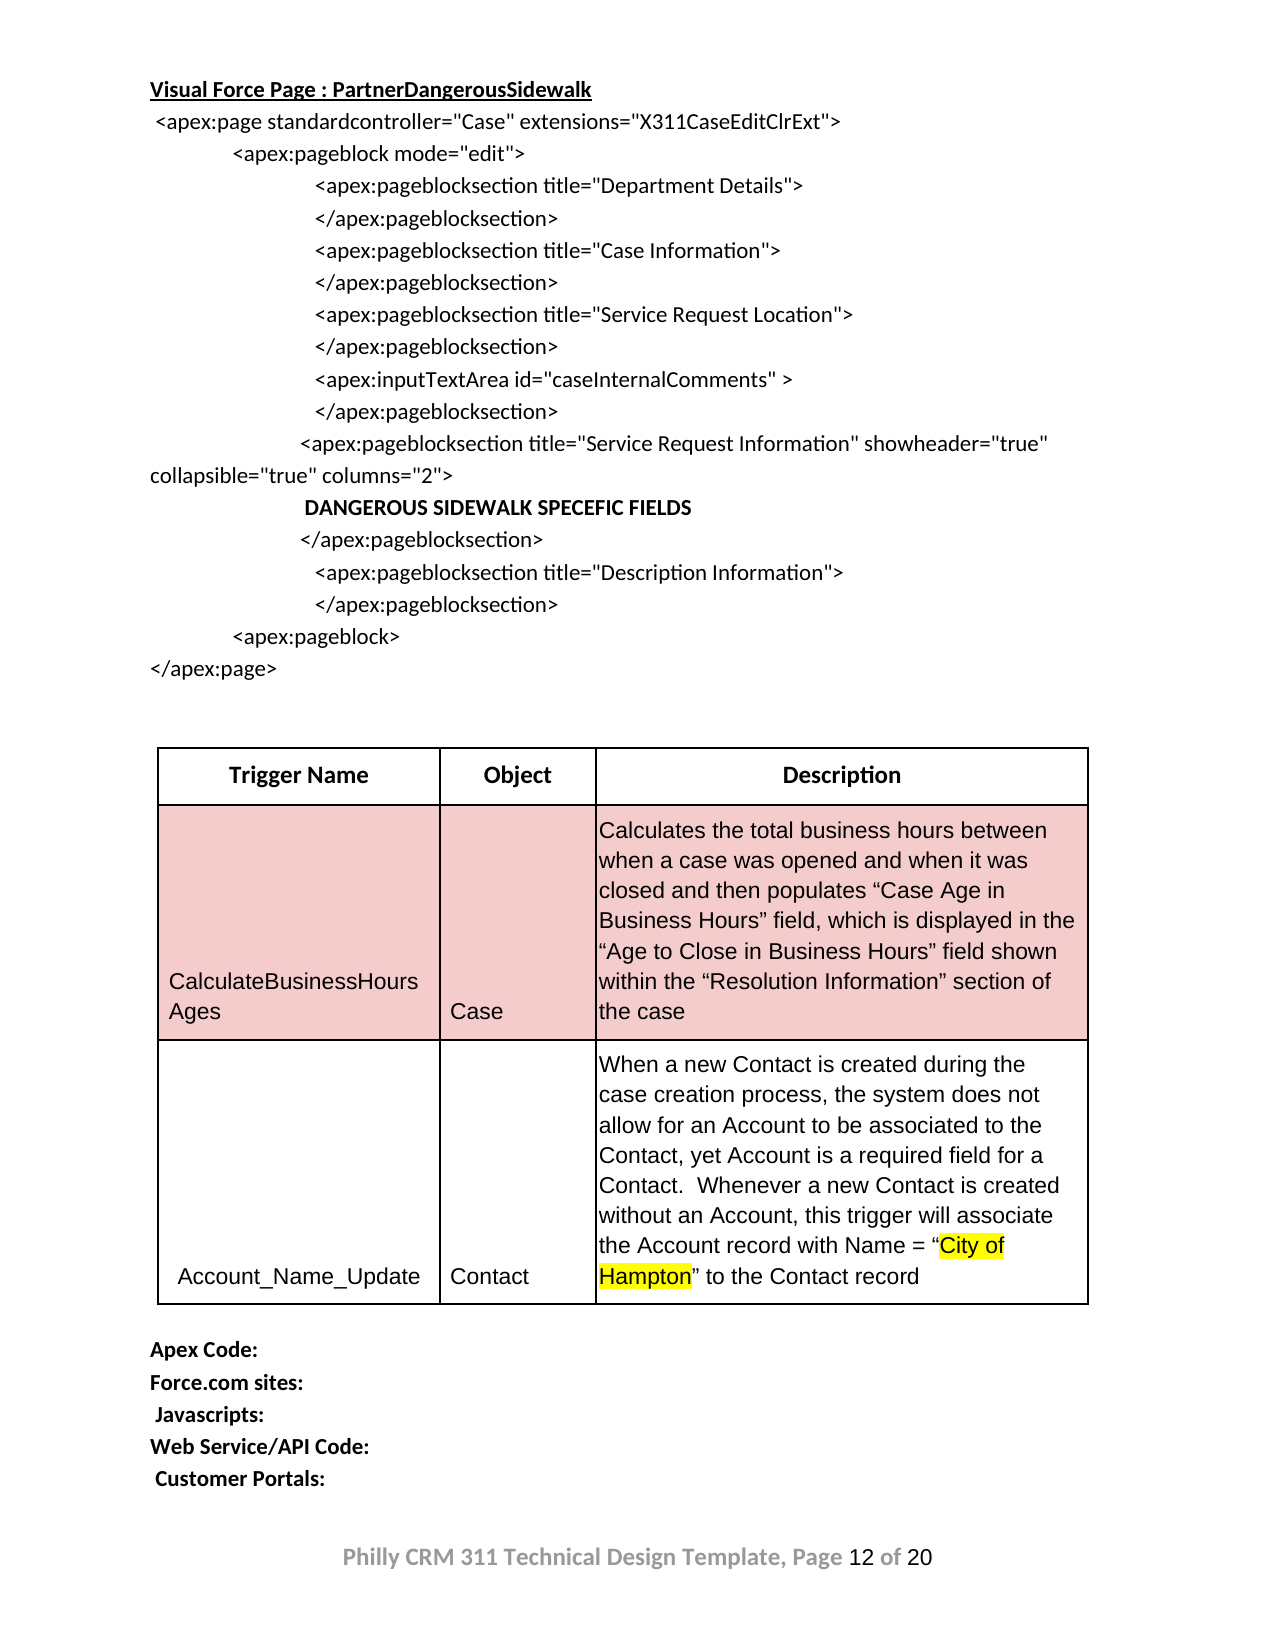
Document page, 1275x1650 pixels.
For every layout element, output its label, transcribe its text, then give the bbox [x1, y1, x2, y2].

text <apex:pageblock mode="edit"> [150, 139, 1125, 167]
text </apex:pageblocksection> [150, 332, 1125, 361]
table_cell Account_Name_Update [159, 1041, 439, 1303]
text <apex:pageblock> [150, 622, 1125, 650]
text Apex Code: [150, 1336, 1125, 1363]
text </apex:pageblocksection> [150, 590, 1125, 618]
text <apex:pageblocksection title="Service Request Information" showheader="true" collapsible="true" columns="2"> [150, 429, 1125, 489]
text <apex:pageblocksection title="Department Details"> [150, 172, 1125, 199]
text </apex:page> [150, 654, 1125, 682]
text Customer Portals: [150, 1464, 1125, 1492]
table_cell When a new Contact is created during the case creation process, the system does not allow for an Account to be associated to the Contact, yet Account is a required field for a Contact. Whenever a new Contact is created without an Account, this trigger will associate the Account record with Name = “City of Hampton” to the Contact record [597, 1041, 1087, 1303]
table_header Description [597, 749, 1087, 804]
text Visual Force Page : PartnerDangerousSidewalk [150, 75, 1125, 103]
table_header Trigger Name [159, 749, 439, 804]
text </apex:pageblocksection> [150, 397, 1125, 425]
text Force.com sites: [150, 1368, 1125, 1396]
table_cell Contact [441, 1041, 595, 1303]
text <apex:pageblocksection title="Description Information"> [150, 558, 1125, 586]
text <apex:pageblocksection title="Case Information"> [150, 236, 1125, 264]
table_cell CalculateBusinessHoursAges [159, 806, 439, 1039]
text <apex:pageblocksection title="Service Request Location"> [150, 300, 1125, 328]
text Web Service/API Code: [150, 1432, 1125, 1460]
text </apex:pageblocksection> [150, 268, 1125, 296]
text DANGEROUS SIDEWALK SPECEFIC FIELDS [150, 493, 1125, 521]
text </apex:pageblocksection> [150, 526, 1125, 554]
text <apex:inputTextArea id="caseInternalComments" > [150, 365, 1125, 393]
table_header Object [441, 749, 595, 804]
text <apex:page standardcontroller="Case" extensions="X311CaseEditClrExt"> [150, 107, 1125, 135]
text Javascripts: [150, 1400, 1125, 1428]
table_cell Calculates the total business hours between when a case was opened and when it was closed and then populates “Case Age in Business Hours” field, which is displayed in the “Age to Close in Business Hours” field shown within the “Resolution Information” section of the case [597, 806, 1087, 1039]
text </apex:pageblocksection> [150, 204, 1125, 232]
table_cell Case [441, 806, 595, 1039]
